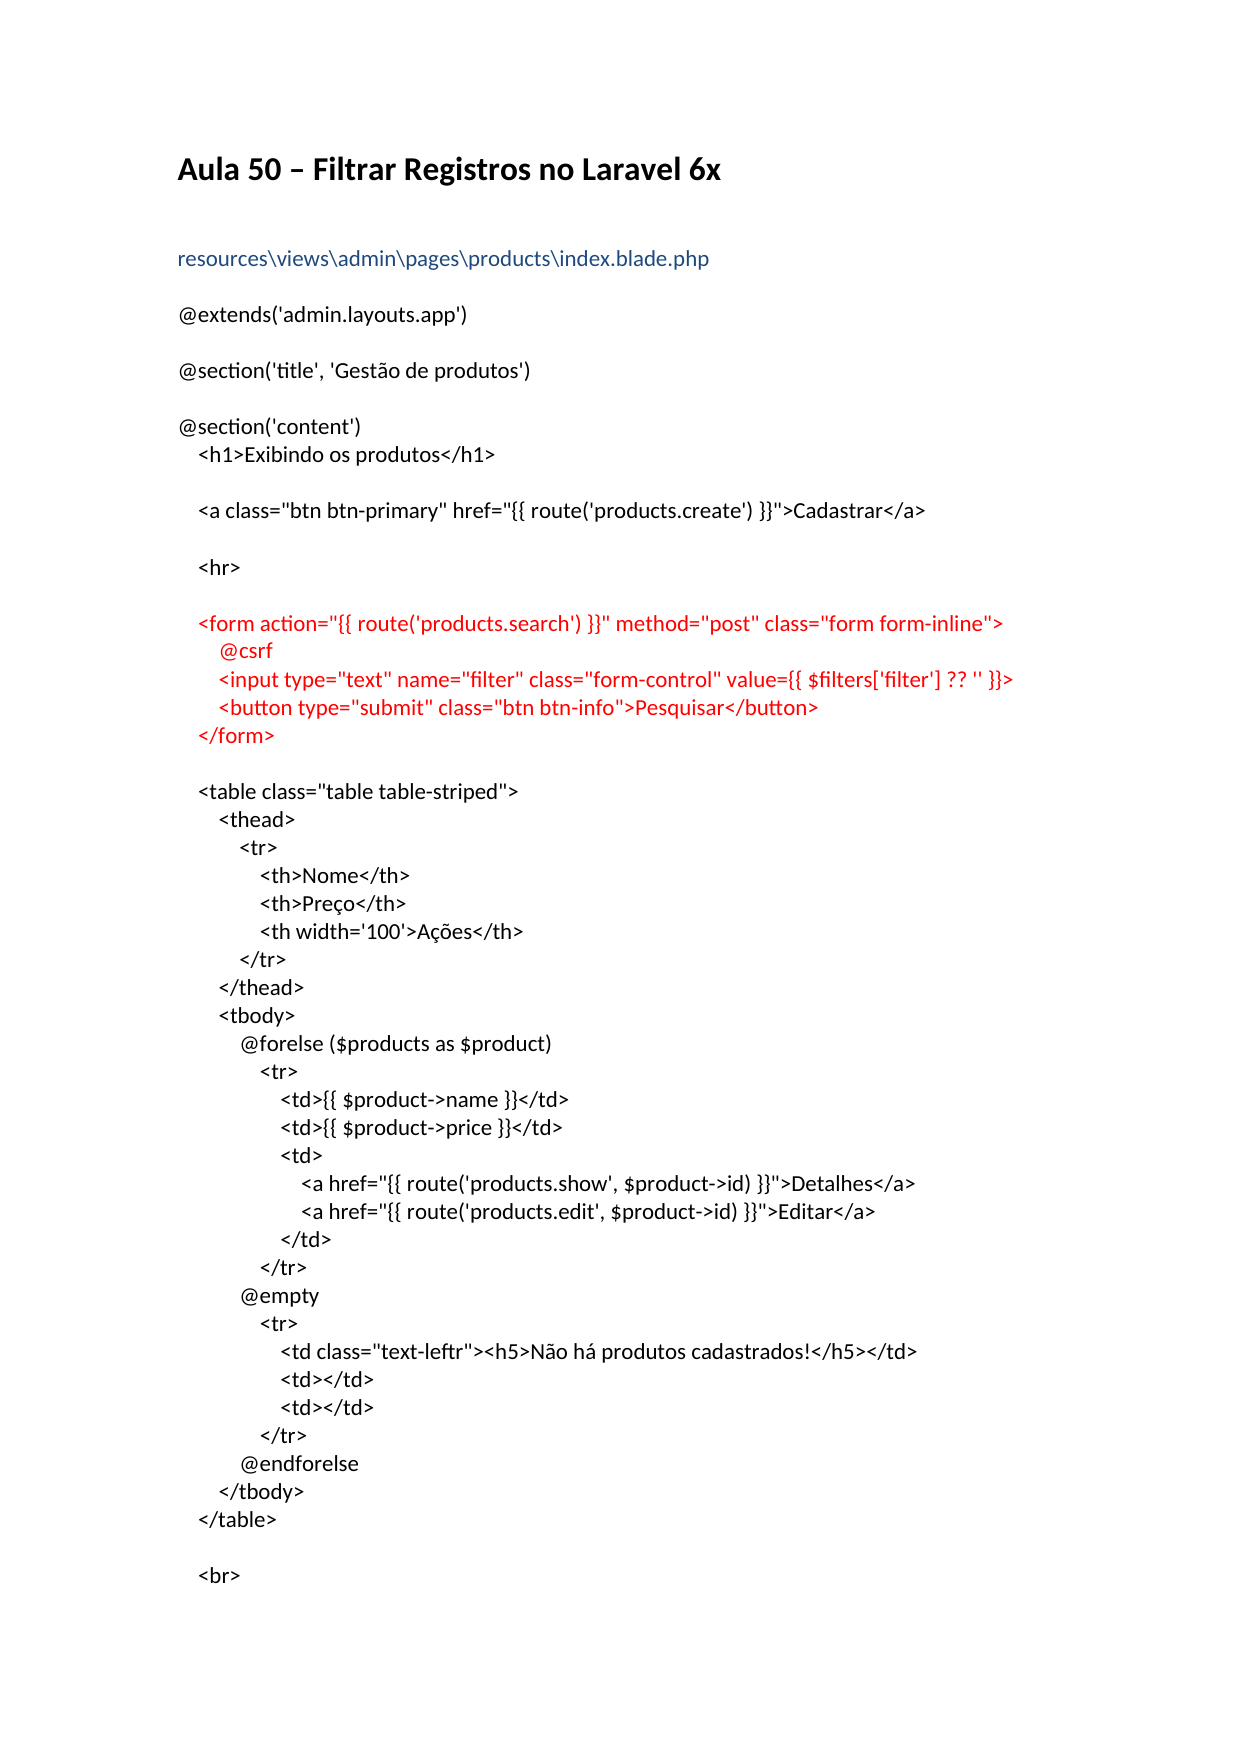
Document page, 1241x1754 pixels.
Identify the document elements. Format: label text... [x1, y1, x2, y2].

text <td class="text-leftr"><h5>Não há produtos cadastrados!</h5></td> [177, 1337, 1063, 1365]
text </tr> [177, 945, 1063, 973]
text resources\views\admin\pages\products\index.blade.php [177, 244, 1063, 272]
text @endforelse [177, 1449, 1063, 1477]
text </thead> [177, 973, 1063, 1001]
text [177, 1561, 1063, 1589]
text <tbody> [177, 1001, 1063, 1029]
text <td></td> [177, 1393, 1063, 1421]
text </form> [177, 721, 1063, 749]
text <hr> [177, 553, 1063, 581]
text @section('content') [177, 412, 1063, 441]
text <a href="{{ route('products.edit', $product->id) }}">Editar</a> [177, 1197, 1063, 1225]
text <th width='100'>Ações</th> [177, 917, 1063, 945]
text <button type="submit" class="btn btn-info">Pesquisar</button> [177, 693, 1063, 721]
text <tr> [177, 1057, 1063, 1085]
text @extends('admin.layouts.app') [177, 300, 1063, 328]
text <tr> [177, 1309, 1063, 1337]
text <table class="table table-striped"> [177, 777, 1063, 805]
text <td>{{ $product->price }}</td> [177, 1113, 1063, 1141]
text <thead> [177, 805, 1063, 833]
text <form action="{{ route('products.search') }}" method="post" class="form form-inline"> [177, 609, 1063, 637]
text <th>Preço</th> [177, 889, 1063, 917]
text <td> [177, 1141, 1063, 1169]
text @csrf [177, 637, 1063, 665]
text <tr> [177, 833, 1063, 861]
text </tr> [177, 1253, 1063, 1281]
text <a href="{{ route('products.show', $product->id) }}">Detalhes</a> [177, 1169, 1063, 1197]
text </td> [177, 1225, 1063, 1253]
subtitle Aula 50 – Filtrar Registros no Laravel 6x [177, 148, 1063, 188]
text <td>{{ $product->name }}</td> [177, 1085, 1063, 1113]
text <th>Nome</th> [177, 861, 1063, 889]
text <input type="text" name="filter" class="form-control" value={{ $filters['filter'] ?? '' }}> [177, 665, 1063, 693]
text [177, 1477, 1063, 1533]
text @section('title', 'Gestão de produtos') [177, 356, 1063, 384]
text @empty [177, 1281, 1063, 1309]
text </tr> [177, 1421, 1063, 1449]
text <h1>Exibindo os produtos</h1> [177, 441, 1063, 468]
text @forelse ($products as $product) [177, 1029, 1063, 1057]
text <a class="btn btn-primary" href="{{ route('products.create') }}">Cadastrar</a> [177, 497, 1063, 524]
text <td></td> [177, 1365, 1063, 1393]
